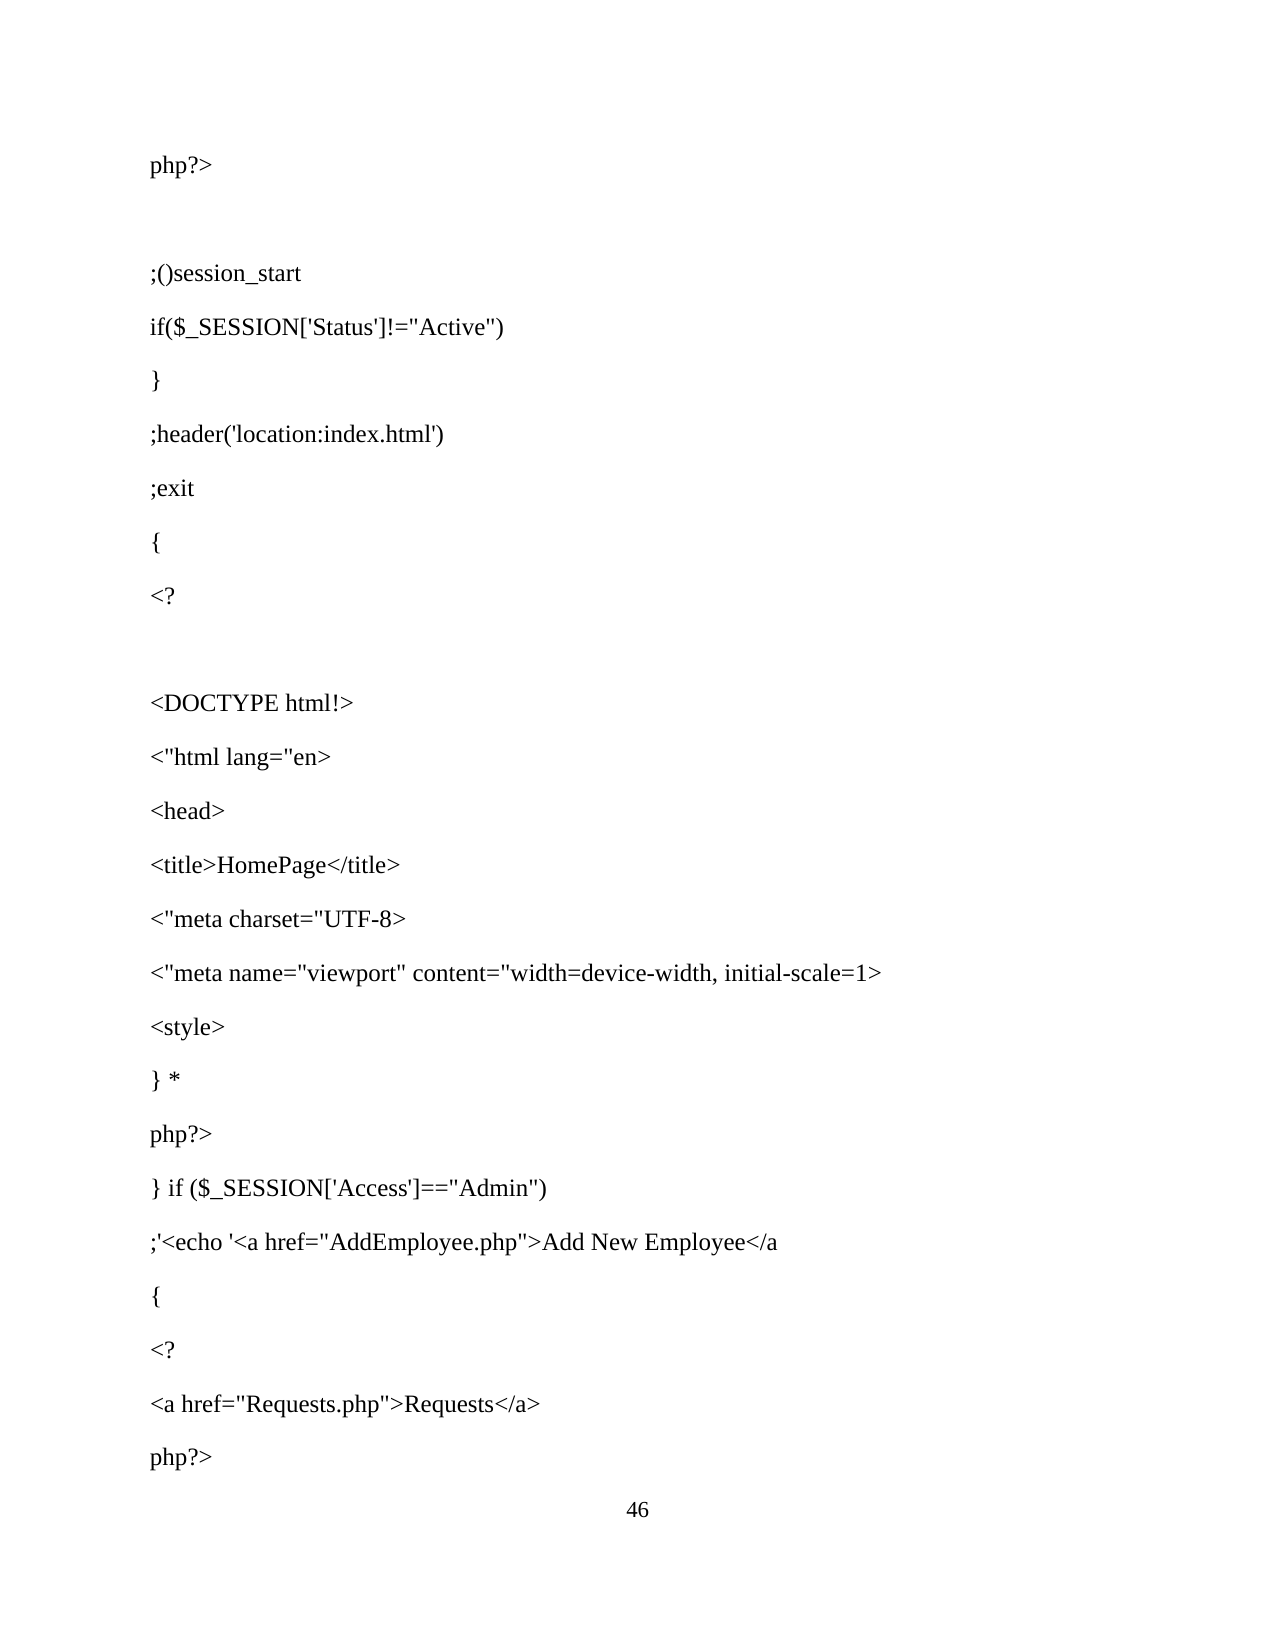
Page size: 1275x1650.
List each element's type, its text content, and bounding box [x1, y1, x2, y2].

text <head> [150, 796, 1125, 825]
text } [150, 1281, 1125, 1310]
text <?php [150, 1442, 1125, 1471]
text <!DOCTYPE html> [150, 688, 1125, 717]
text header('location:index.html'); [150, 419, 1125, 448]
text } [150, 527, 1125, 556]
text echo '<a href="AddEmployee.php">Add New Employee</a>'; [150, 1227, 1125, 1256]
text exit; [150, 473, 1125, 502]
text <?php [150, 1119, 1125, 1148]
text ?> [150, 1335, 1125, 1363]
text ?> [150, 581, 1125, 609]
text { [150, 365, 1125, 394]
text <meta charset="UTF-8"> [150, 904, 1125, 933]
text * { [150, 1066, 1125, 1094]
text <title>HomePage</title> [150, 850, 1125, 879]
text <a href="Requests.php">Requests</a> [150, 1389, 1125, 1417]
text if($_SESSION['Status']!="Active") [150, 312, 1125, 340]
text <style> [150, 1012, 1125, 1040]
text <?php [150, 150, 1125, 179]
text if ($_SESSION['Access']=="Admin") { [150, 1173, 1125, 1202]
text <meta name="viewport" content="width=device-width, initial-scale=1"> [150, 958, 1125, 987]
text session_start(); [150, 258, 1125, 286]
text <html lang="en"> [150, 742, 1125, 771]
